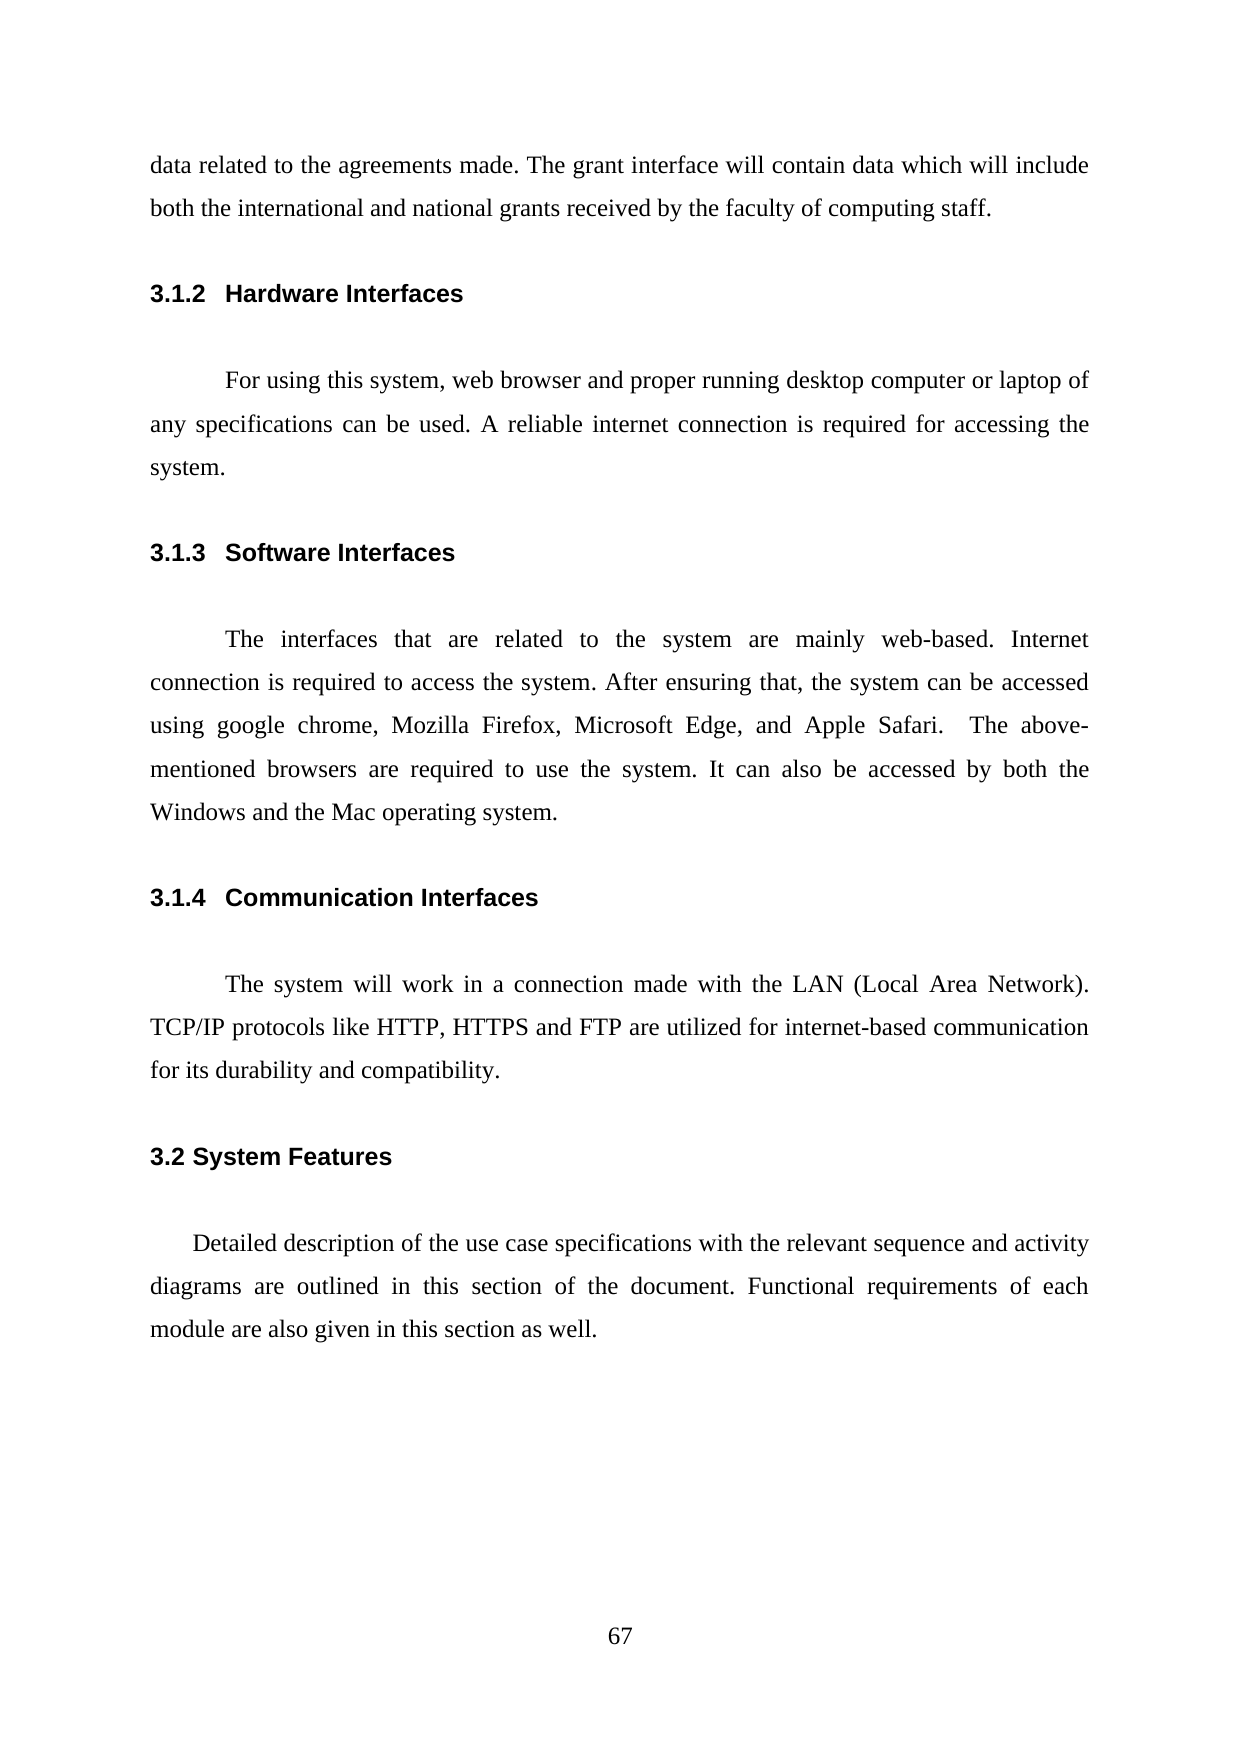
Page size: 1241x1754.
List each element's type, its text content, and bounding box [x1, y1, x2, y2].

list Communication Interfaces [150, 883, 1090, 912]
list Software Interfaces [150, 538, 1090, 567]
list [150, 150, 1090, 222]
list Detailed description of the use case specifications with the relevant sequence and activity diagrams are outlined in this section of the document. Functional requirements of each module are also given in this section as well. [150, 1228, 1090, 1343]
list Hardware Interfaces [150, 279, 1090, 308]
list The system will work in a connection made with the LAN (Local Area Network). TCP/IP protocols like HTTP, HTTPS and FTP are utilized for internet-based communication for its durability and compatibility. [150, 969, 1090, 1084]
list For using this system, web browser and proper running desktop computer or laptop of any specifications can be used. A reliable internet connection is required for accessing the system. [150, 366, 1090, 481]
list The interfaces that are related to the system are mainly web-based. Internet connection is required to access the system. After ensuring that, the system can be accessed using google chrome, Mozilla Firefox, Microsoft Edge, and Apple Safari. The above-mentioned browsers are required to use the system. It can also be accessed by both the Windows and the Mac operating system. [150, 624, 1090, 826]
list System Features [150, 1142, 1090, 1171]
